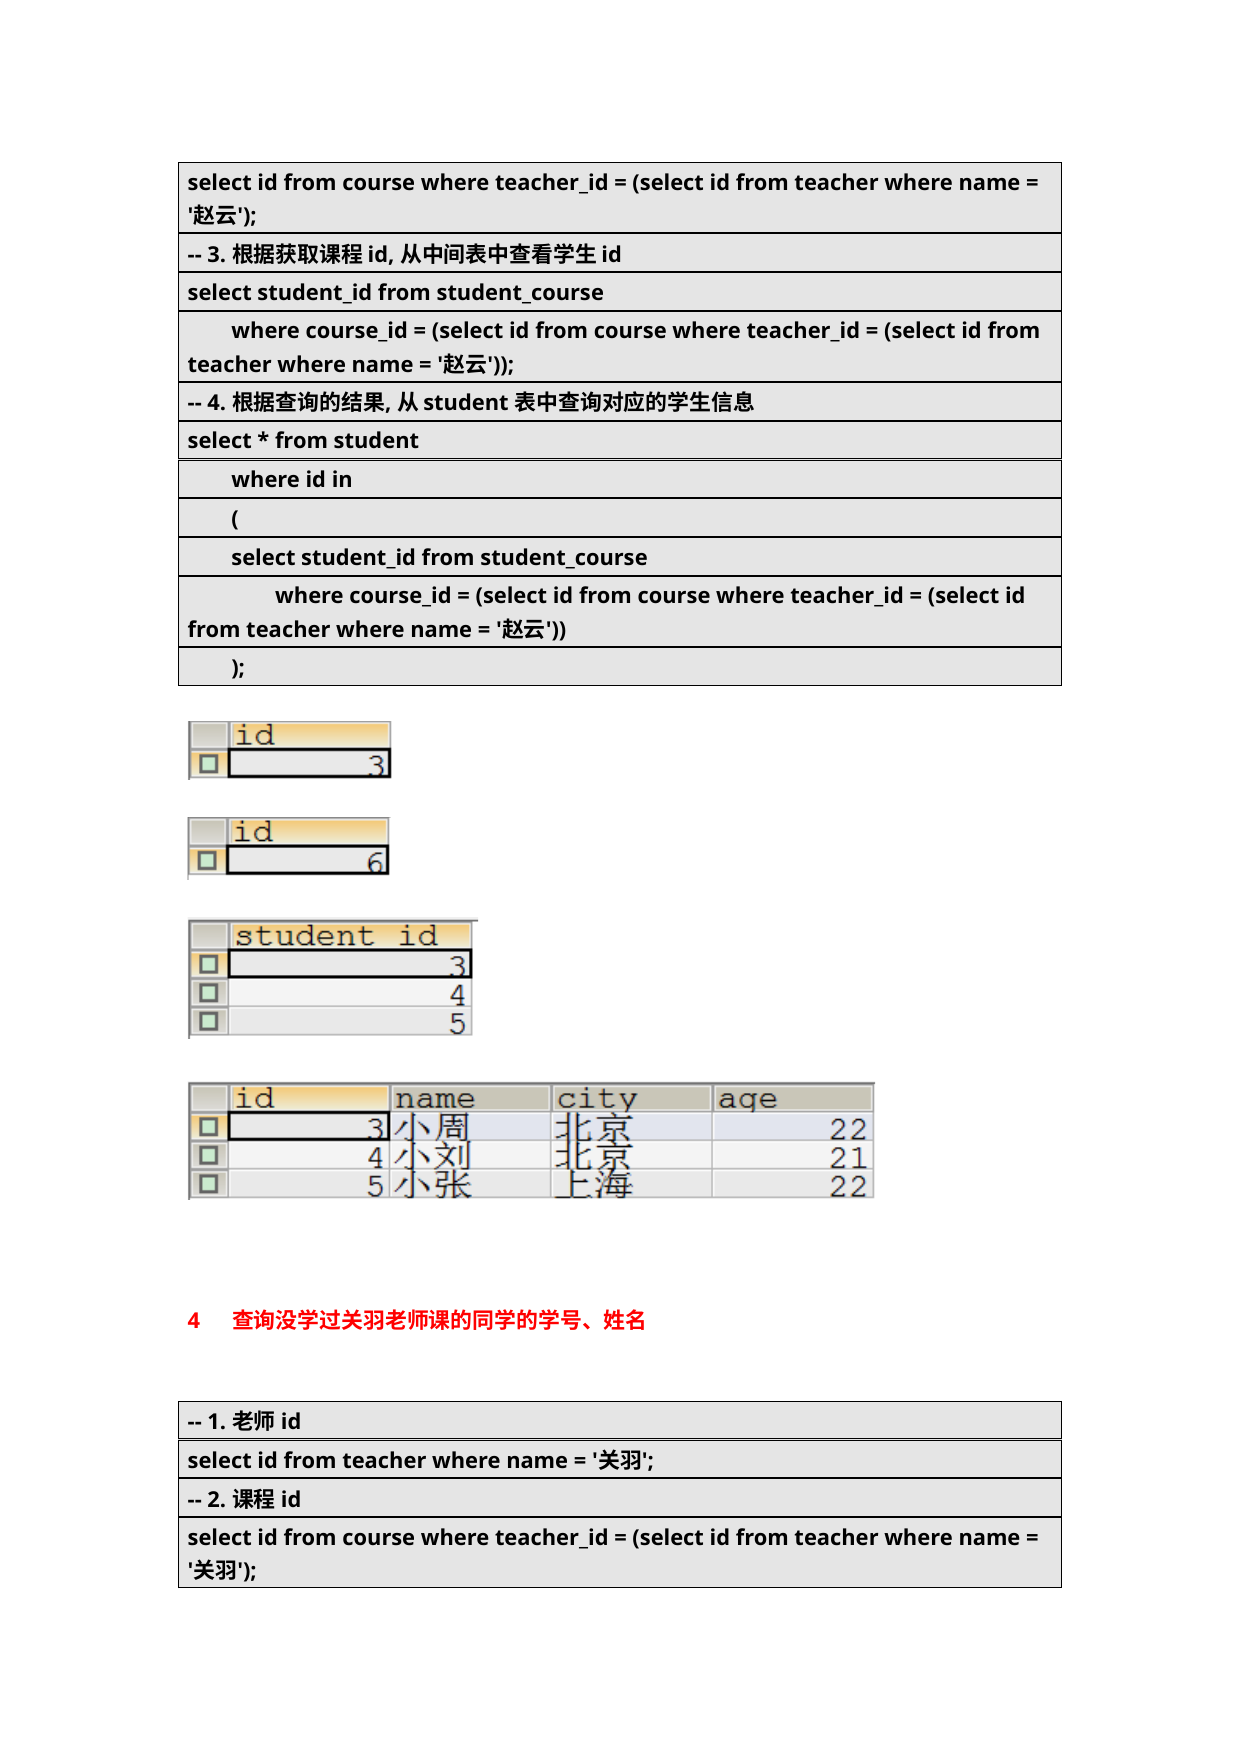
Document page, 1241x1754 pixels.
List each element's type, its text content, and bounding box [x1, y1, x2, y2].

text -- 1. 老师 id [179, 1402, 1061, 1438]
picture [187, 817, 391, 880]
text where course_id = (select id from course where teacher_id = (select id from teacher where name = '赵云')) [179, 577, 1061, 646]
text where course_id = (select id from course where teacher_id = (select id from teacher where name = '赵云')); [179, 312, 1061, 381]
text where id in [179, 461, 1061, 497]
picture [187, 917, 479, 1039]
picture [187, 1081, 876, 1200]
text select student_id from student_course [179, 538, 1061, 575]
text -- 2. 课程 id [179, 1479, 1061, 1516]
text ( [179, 499, 1061, 536]
text select * from student [179, 422, 1061, 458]
picture [187, 721, 393, 780]
list 查询没学过关羽老师课的同学的学号、姓名 [187, 1303, 1053, 1336]
text -- 3. 根据获取课程id, 从中间表中查看学生id [179, 234, 1061, 271]
text ); [179, 648, 1061, 685]
text select id from course where teacher_id = (select id from teacher where name = '赵云'); [179, 163, 1061, 232]
text select id from teacher where name = '关羽'; [179, 1441, 1061, 1477]
text select id from course where teacher_id = (select id from teacher where name = '关羽'); [179, 1518, 1061, 1587]
text select student_id from student_course [179, 273, 1061, 310]
text -- 4. 根据查询的结果, 从student 表中查询对应的学生信息 [179, 383, 1061, 420]
